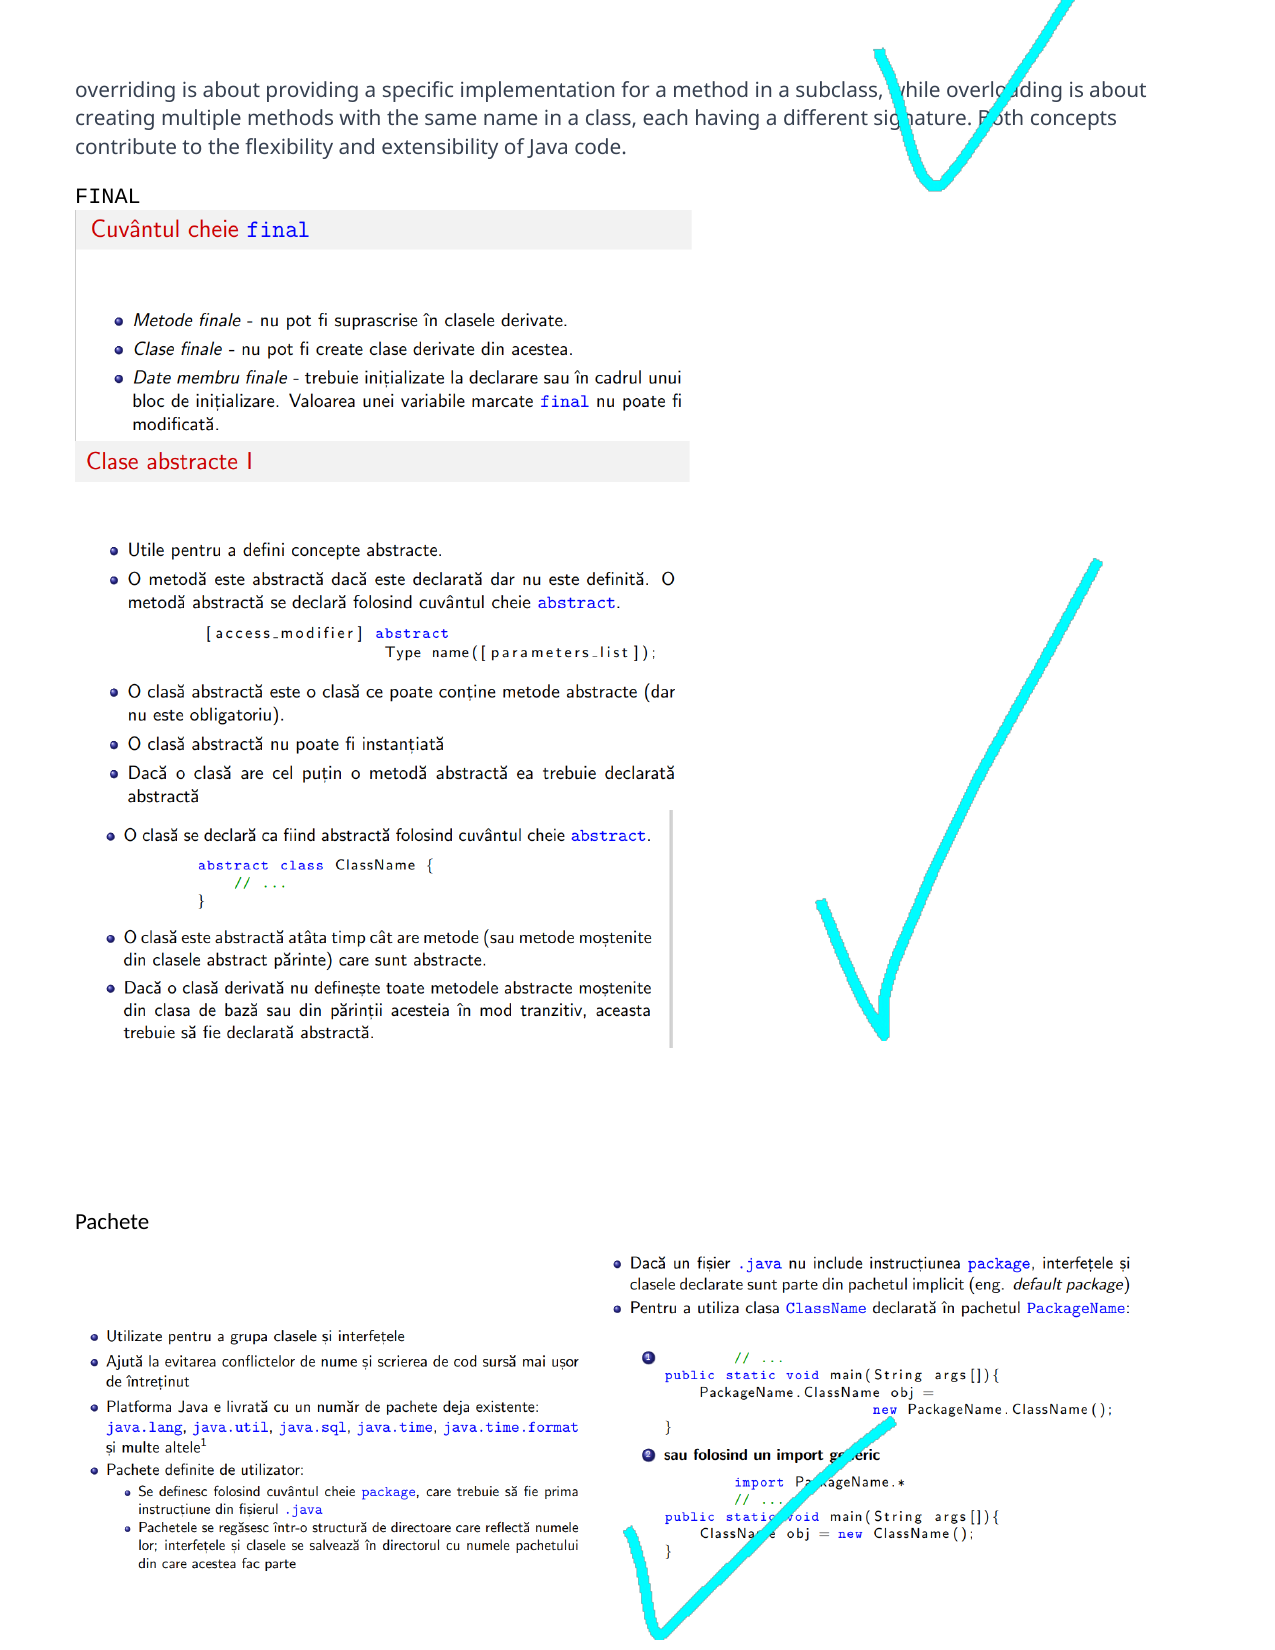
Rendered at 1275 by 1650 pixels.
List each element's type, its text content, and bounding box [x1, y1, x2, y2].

picture [75, 1311, 588, 1572]
picture [872, 0, 1097, 193]
text FINAL [75, 185, 1200, 210]
picture [75, 810, 673, 1048]
text overriding is about providing a specific implementation for a method in a subclass, while overloading is about creating multiple methods with the same name in a class, each having a different signature. Both concepts contribute to the flexibility and extensibility of Java code. [75, 75, 872, 160]
picture [592, 1253, 1131, 1640]
picture [814, 557, 1104, 1041]
text Pachete [75, 1207, 1200, 1235]
picture [75, 210, 692, 809]
